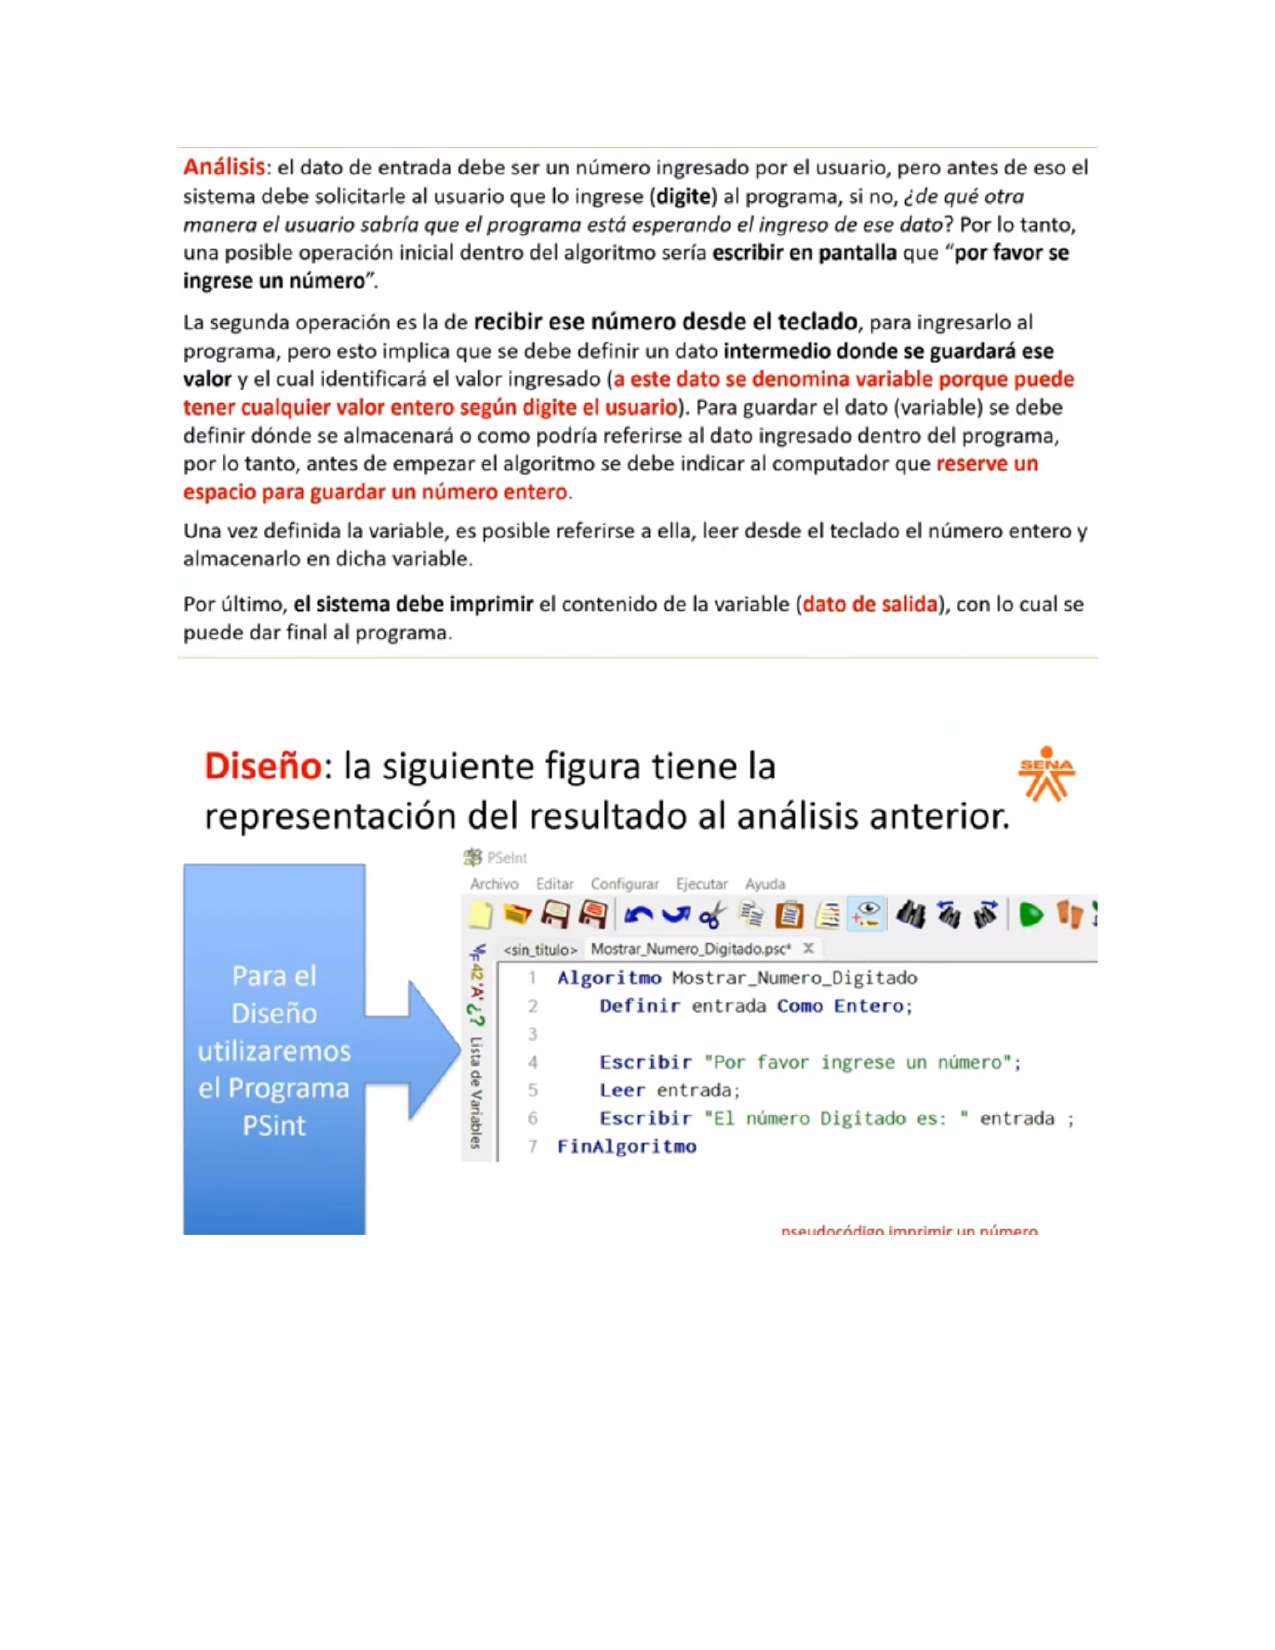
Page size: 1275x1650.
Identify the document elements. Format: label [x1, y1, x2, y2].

picture [177, 147, 1098, 659]
picture [177, 724, 1098, 1235]
